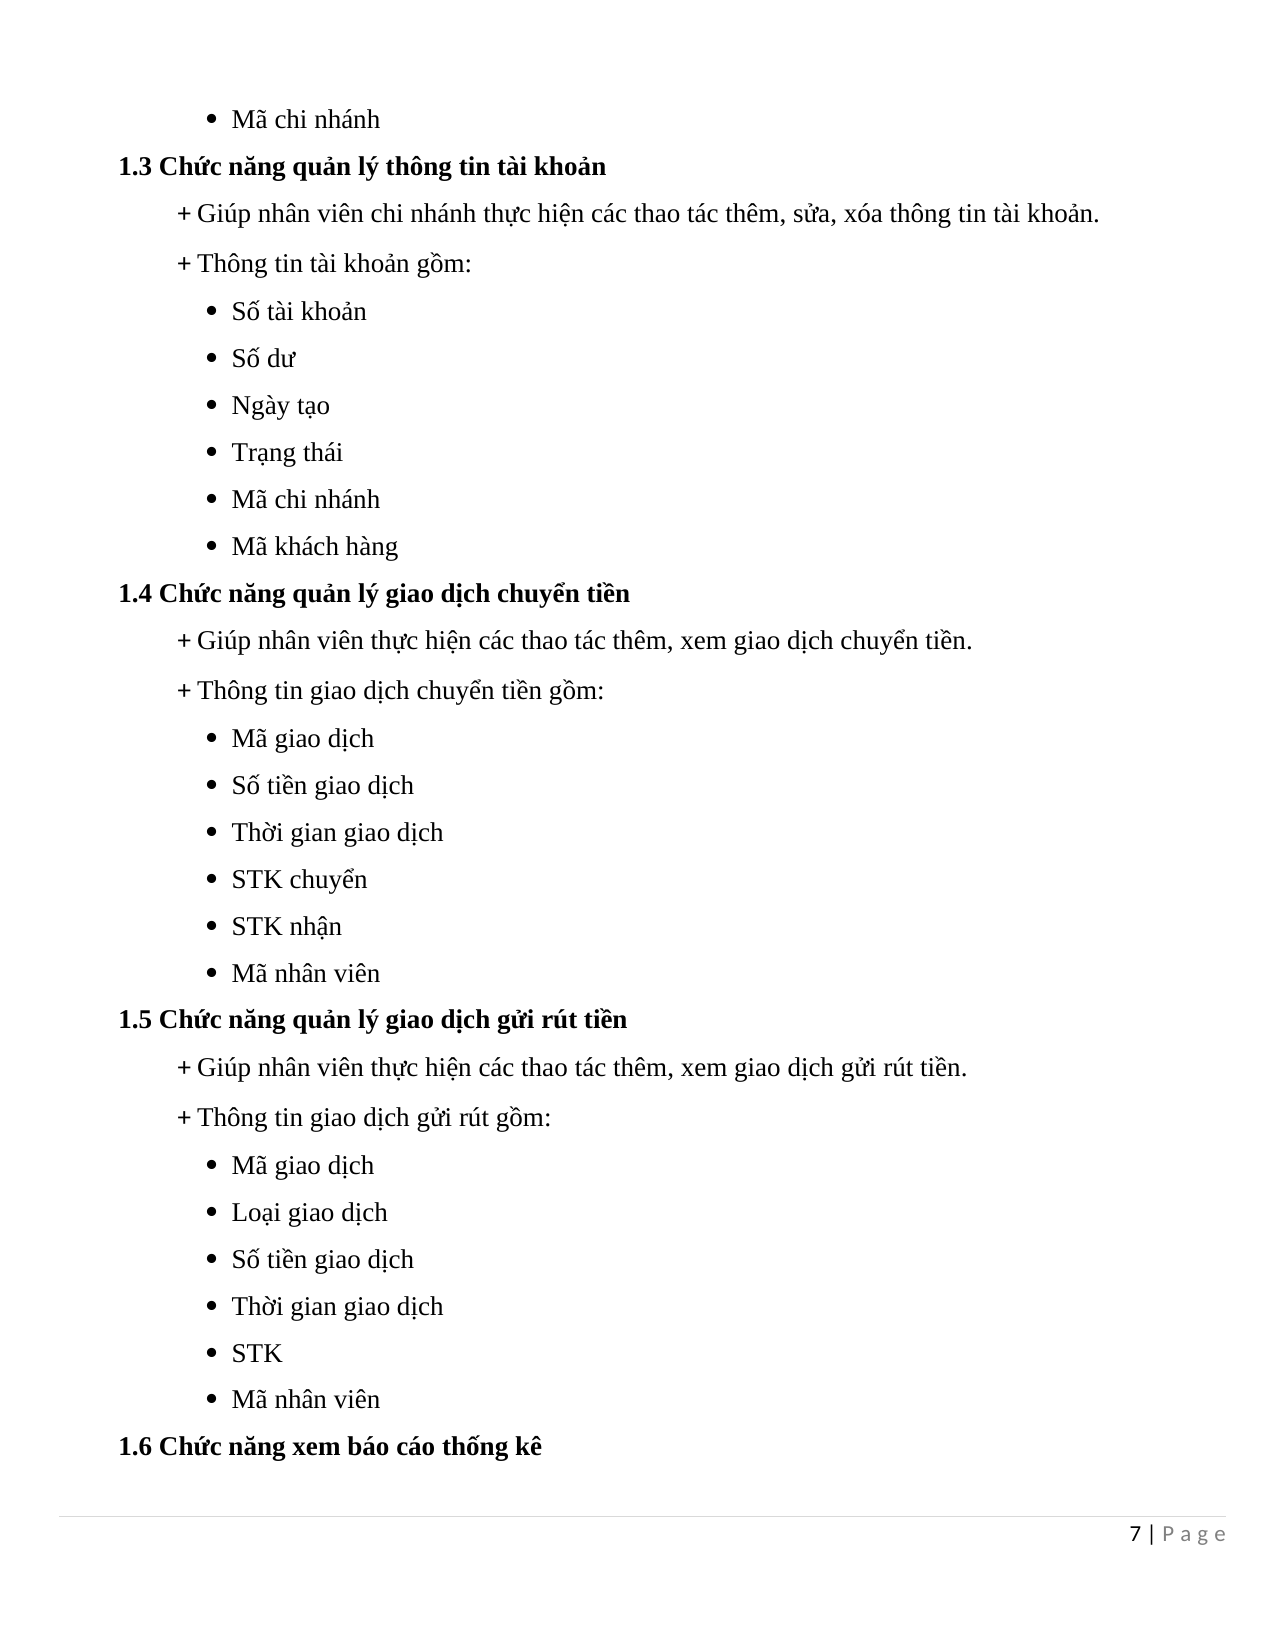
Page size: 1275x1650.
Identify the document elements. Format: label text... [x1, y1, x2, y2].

list Mã khách hàng [207, 530, 1226, 561]
list Mã giao dịch [207, 722, 1226, 754]
list Chức năng quản lý thông tin tài khoản [118, 150, 1226, 181]
list Số tiền giao dịch [207, 769, 1226, 801]
list Mã giao dịch [207, 1149, 1226, 1181]
list Mã nhân viên [207, 1384, 1226, 1415]
list Ngày tạo [207, 389, 1226, 421]
list Thông tin giao dịch gửi rút gồm: [177, 1100, 1226, 1133]
list Mã chi nhánh [207, 483, 1226, 514]
list Thông tin tài khoản gồm: [177, 246, 1226, 279]
list Thời gian giao dịch [207, 816, 1226, 847]
list Giúp nhân viên thực hiện các thao tác thêm, xem giao dịch chuyển tiền. [177, 623, 1226, 656]
list STK [207, 1337, 1226, 1368]
list Chức năng quản lý giao dịch gửi rút tiền [118, 1004, 1226, 1035]
list Mã chi nhánh [207, 103, 1226, 134]
list Giúp nhân viên chi nhánh thực hiện các thao tác thêm, sửa, xóa thông tin tài khoản. [177, 197, 1226, 229]
list Số dư [207, 342, 1226, 374]
list Chức năng xem báo cáo thống kê [118, 1431, 1226, 1462]
list Trạng thái [207, 436, 1226, 467]
list Chức năng quản lý giao dịch chuyển tiền [118, 577, 1226, 608]
list Thời gian giao dịch [207, 1290, 1226, 1321]
list STK chuyển [207, 863, 1226, 894]
list Số tiền giao dịch [207, 1243, 1226, 1274]
list STK nhận [207, 910, 1226, 941]
list Mã nhân viên [207, 957, 1226, 988]
list Số tài khoản [207, 296, 1226, 327]
list Loại giao dịch [207, 1196, 1226, 1227]
list Thông tin giao dịch chuyển tiền gồm: [177, 673, 1226, 706]
list Giúp nhân viên thực hiện các thao tác thêm, xem giao dịch gửi rút tiền. [177, 1050, 1226, 1083]
